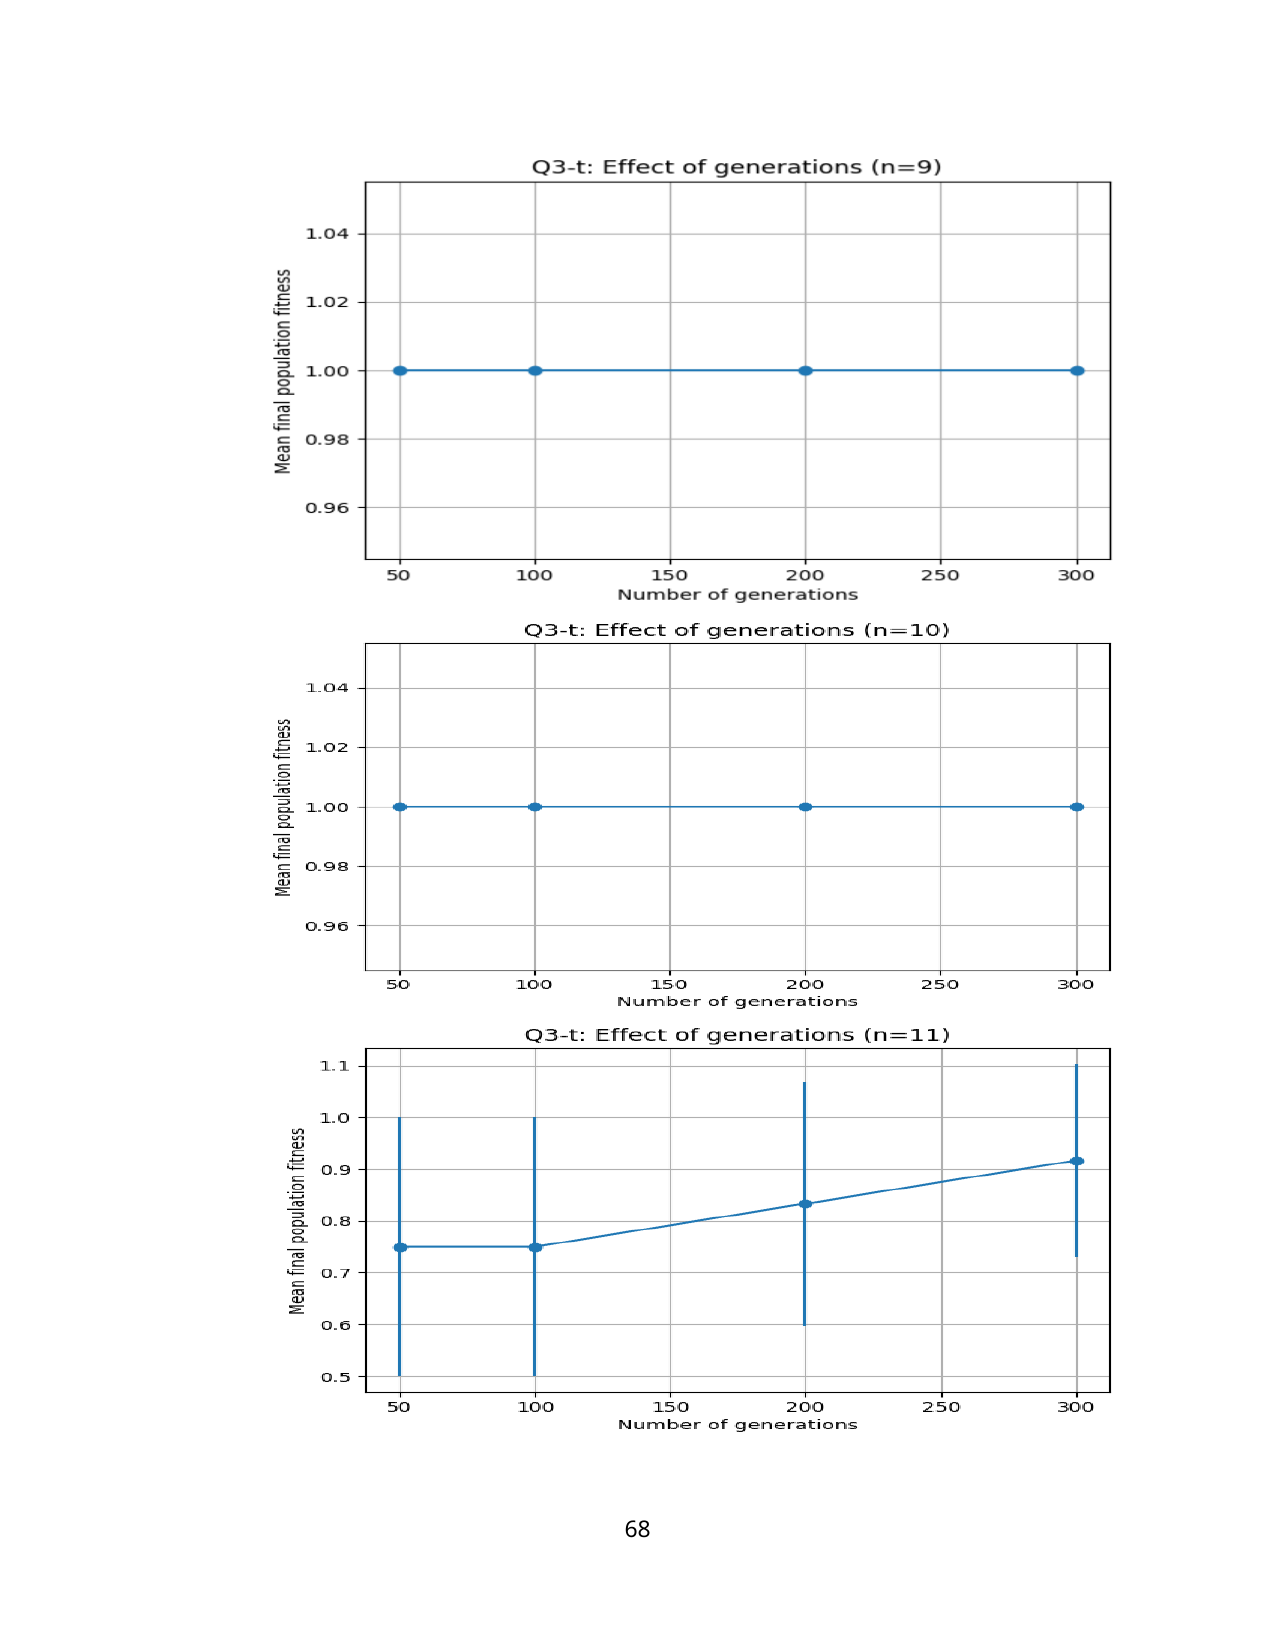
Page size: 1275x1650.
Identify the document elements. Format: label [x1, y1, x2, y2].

picture [260, 614, 1125, 1017]
picture [275, 1018, 1125, 1441]
picture [260, 150, 1125, 613]
